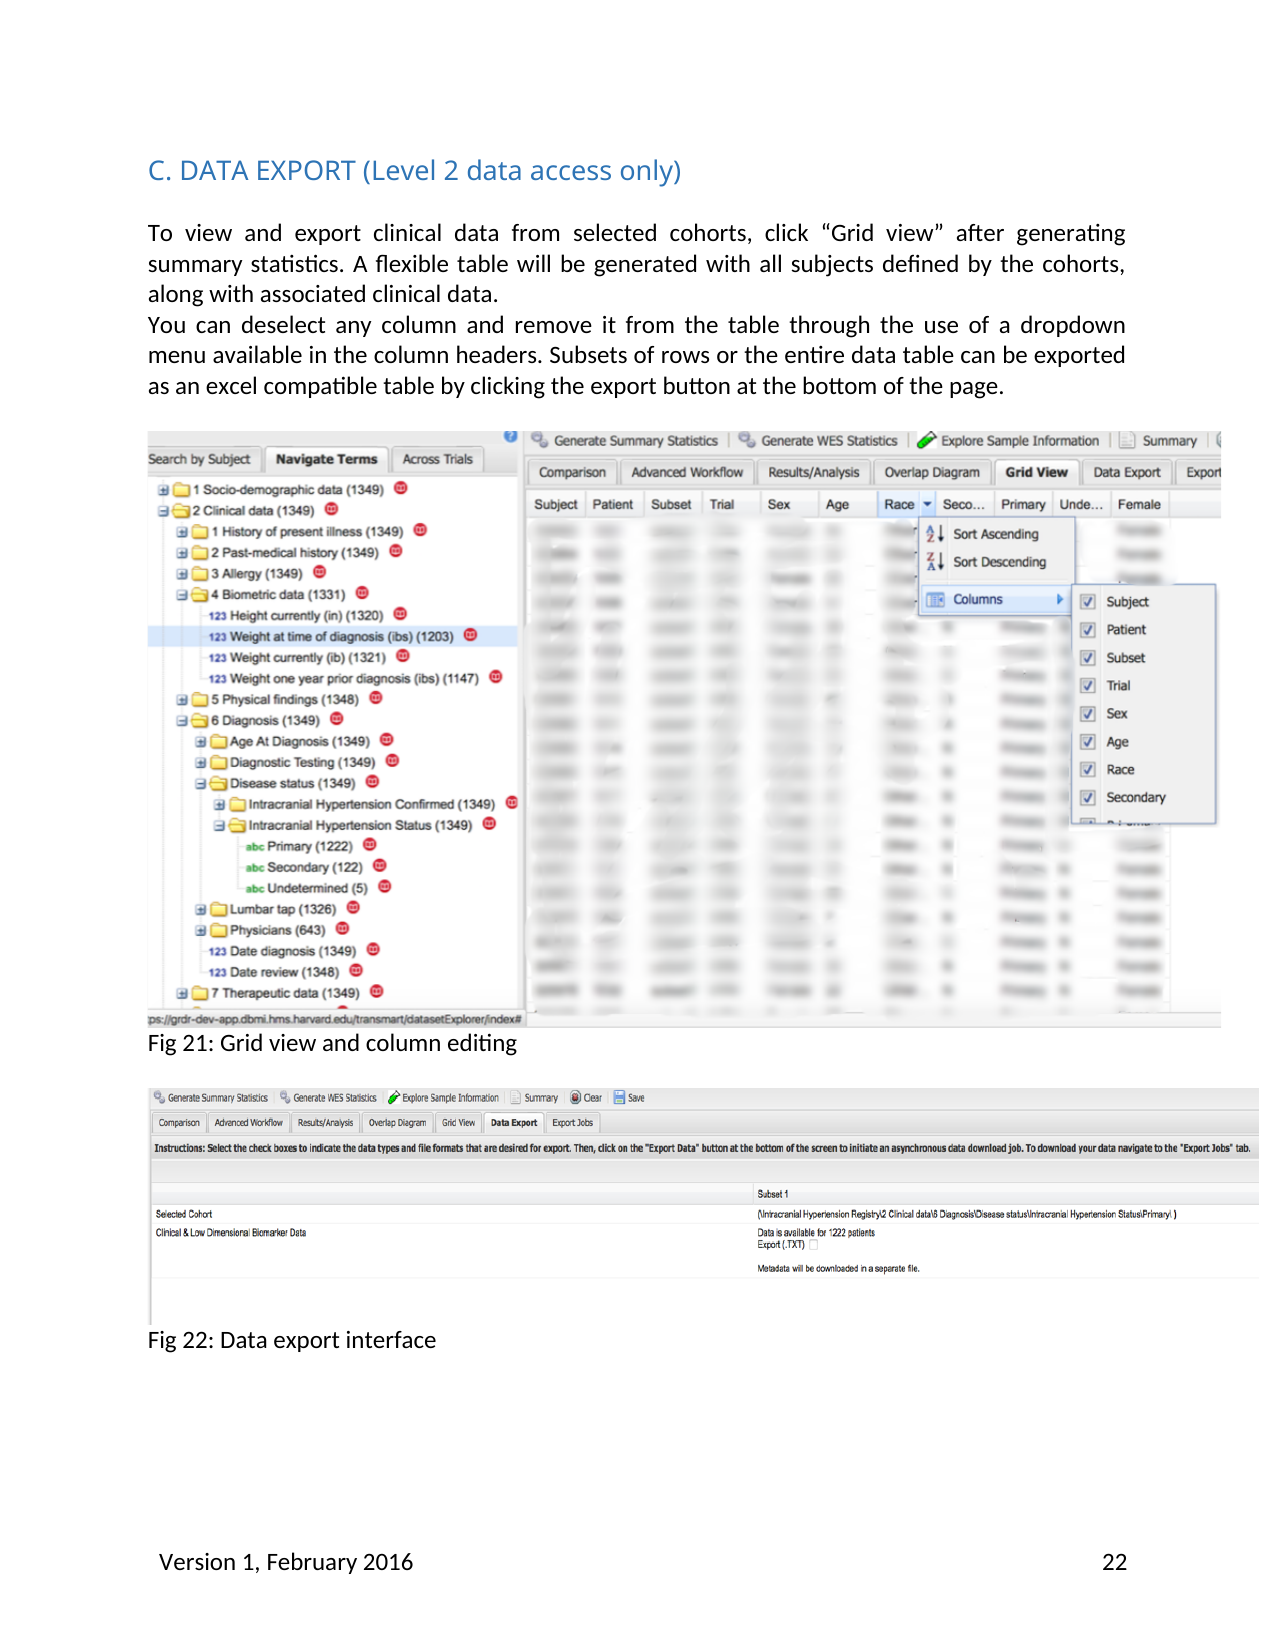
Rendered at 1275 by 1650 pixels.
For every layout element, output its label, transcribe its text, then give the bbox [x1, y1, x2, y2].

picture [147, 1088, 1259, 1325]
picture [147, 431, 1222, 1028]
text Fig 22: Data export interface [148, 1325, 1127, 1355]
subtitle C. DATA EXPORT (Level 2 data access only) [148, 152, 1127, 189]
text You can deselect any column and remove it from the table through the use of a dropdown menu available in the column headers. Subsets of rows or the entire data table can be exported as an excel compatible table by clicking the export button at the bottom of the page. [148, 309, 1127, 401]
text To view and export clinical data from selected cohorts, click “Grid view” after generating summary statistics. A flexible table will be generated with all subjects defined by the cohorts, along with associated clinical data. [148, 217, 1127, 309]
text Fig 21: Grid view and column editing [148, 1028, 1127, 1058]
